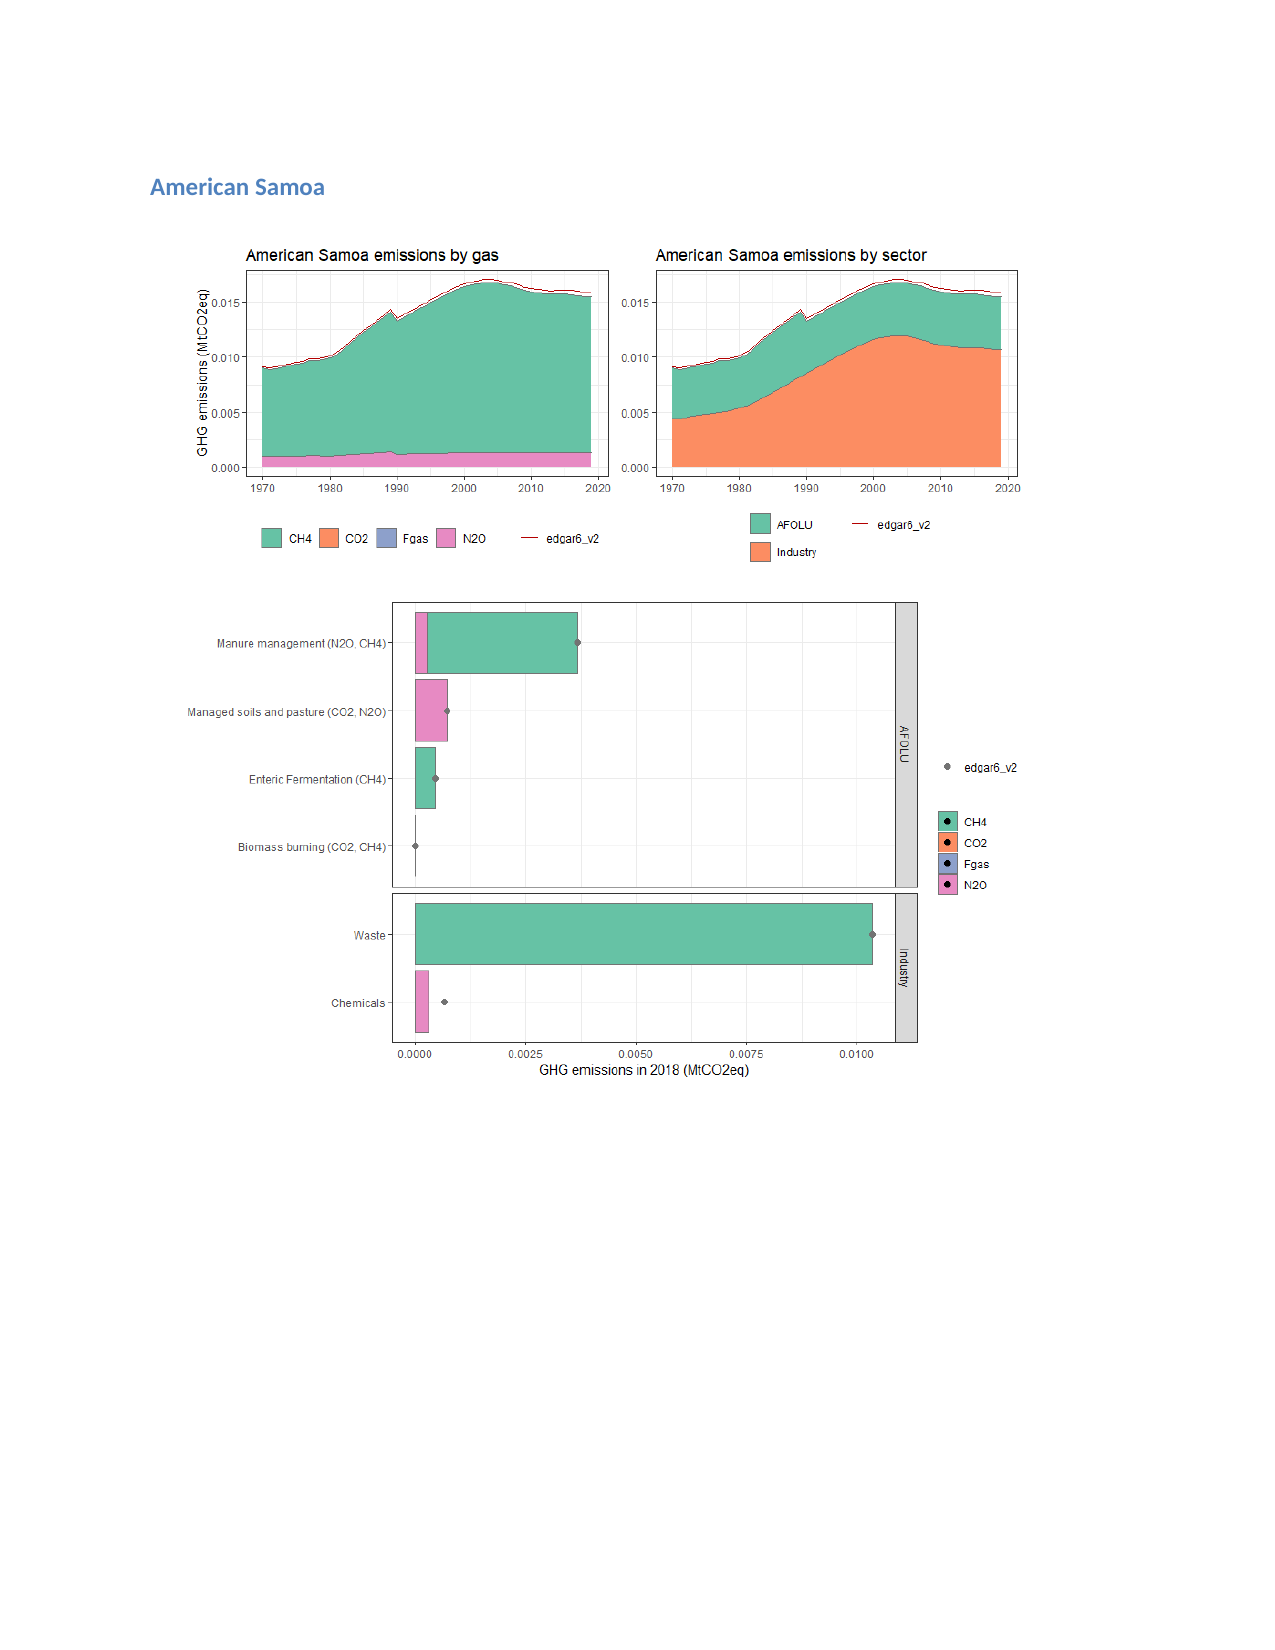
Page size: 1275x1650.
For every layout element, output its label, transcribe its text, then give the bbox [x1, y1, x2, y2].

picture [168, 220, 1044, 1096]
subtitle American Samoa [150, 171, 1125, 201]
